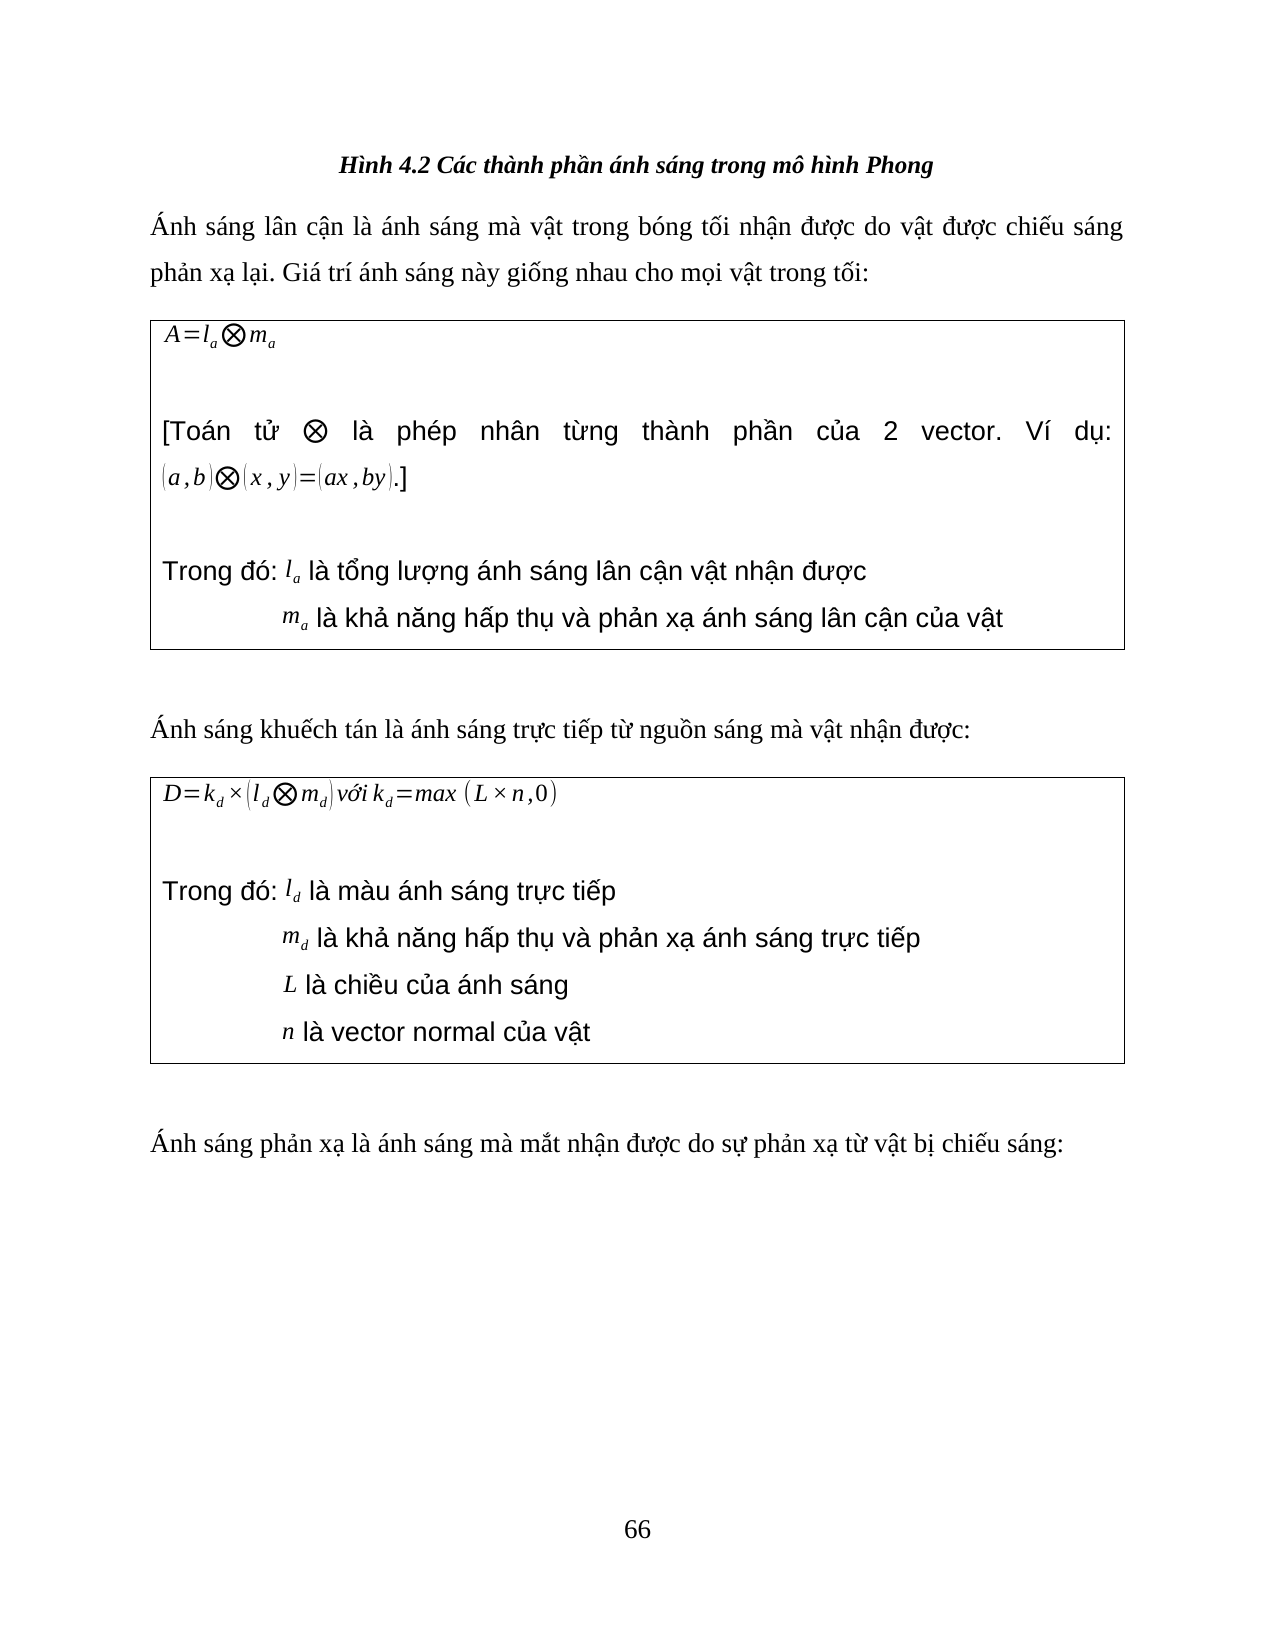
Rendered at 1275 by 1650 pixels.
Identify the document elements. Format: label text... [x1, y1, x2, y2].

table_header [Toán tử là phép nhân từng thành phần của 2 vector. Ví dụ: .] Trong đó: là tổng lượng ánh sáng lân cận vật nhận được là khả năng hấp thụ và phản xạ ánh sáng lân cận của vật [151, 321, 1124, 649]
table_header Trong đó: là màu ánh sáng trực tiếp là khả năng hấp thụ và phản xạ ánh sáng trực tiếp là chiều của ánh sáng là vector normal của vật [151, 778, 1124, 1062]
text Ánh sáng lân cận là ánh sáng mà vật trong bóng tối nhận được do vật được chiếu sáng phản xạ lại. Giá trí ánh sáng này giống nhau cho mọi vật trong tối: [150, 210, 1125, 288]
text Hình 4.2 Các thành phần ánh sáng trong mô hình Phong [150, 150, 1125, 179]
text Ánh sáng khuếch tán là ánh sáng trực tiếp từ nguồn sáng mà vật nhận được: [150, 713, 1125, 744]
text Ánh sáng phản xạ là ánh sáng mà mắt nhận được do sự phản xạ từ vật bị chiếu sáng: [150, 1127, 1125, 1158]
